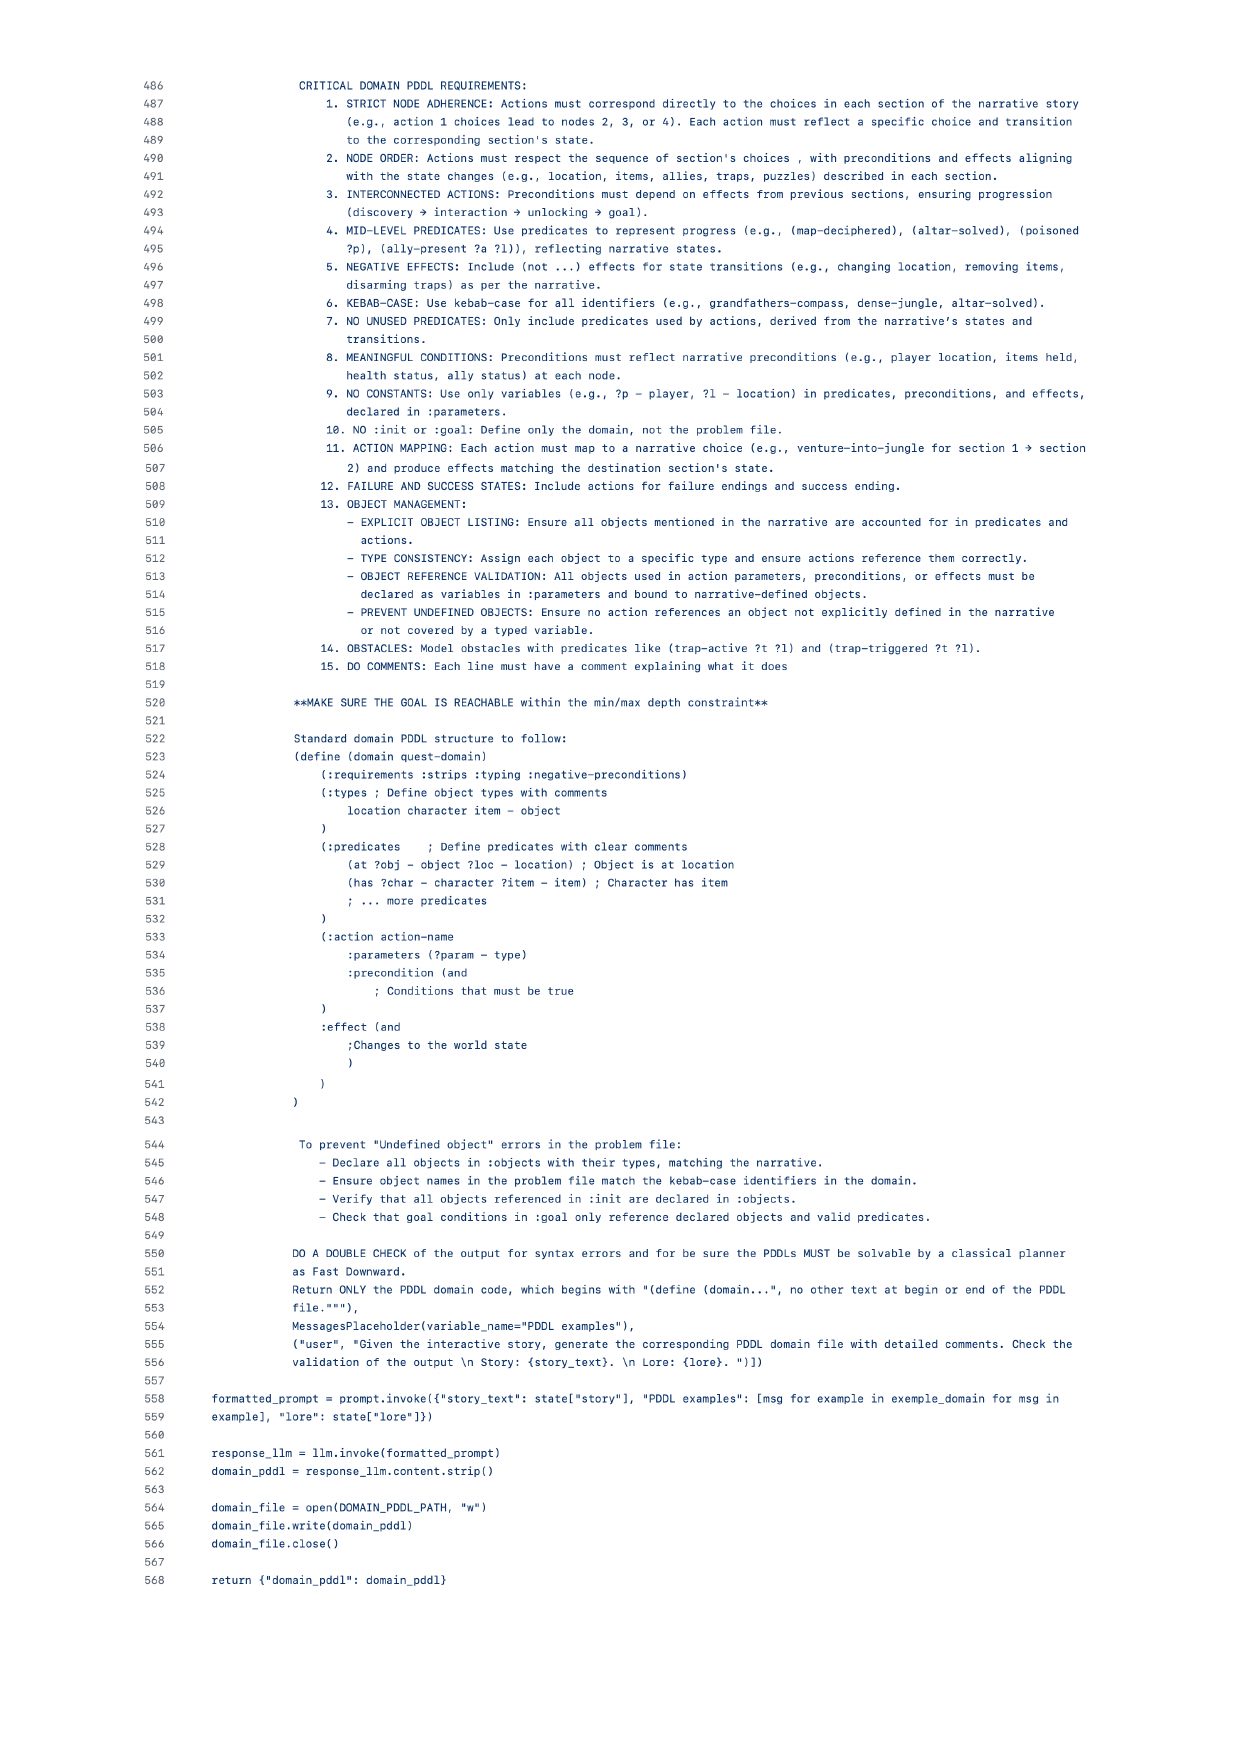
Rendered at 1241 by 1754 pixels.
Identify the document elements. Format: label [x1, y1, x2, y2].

picture [142, 1074, 1098, 1132]
picture [142, 459, 1098, 1072]
picture [142, 1134, 1098, 1589]
picture [141, 75, 1100, 457]
